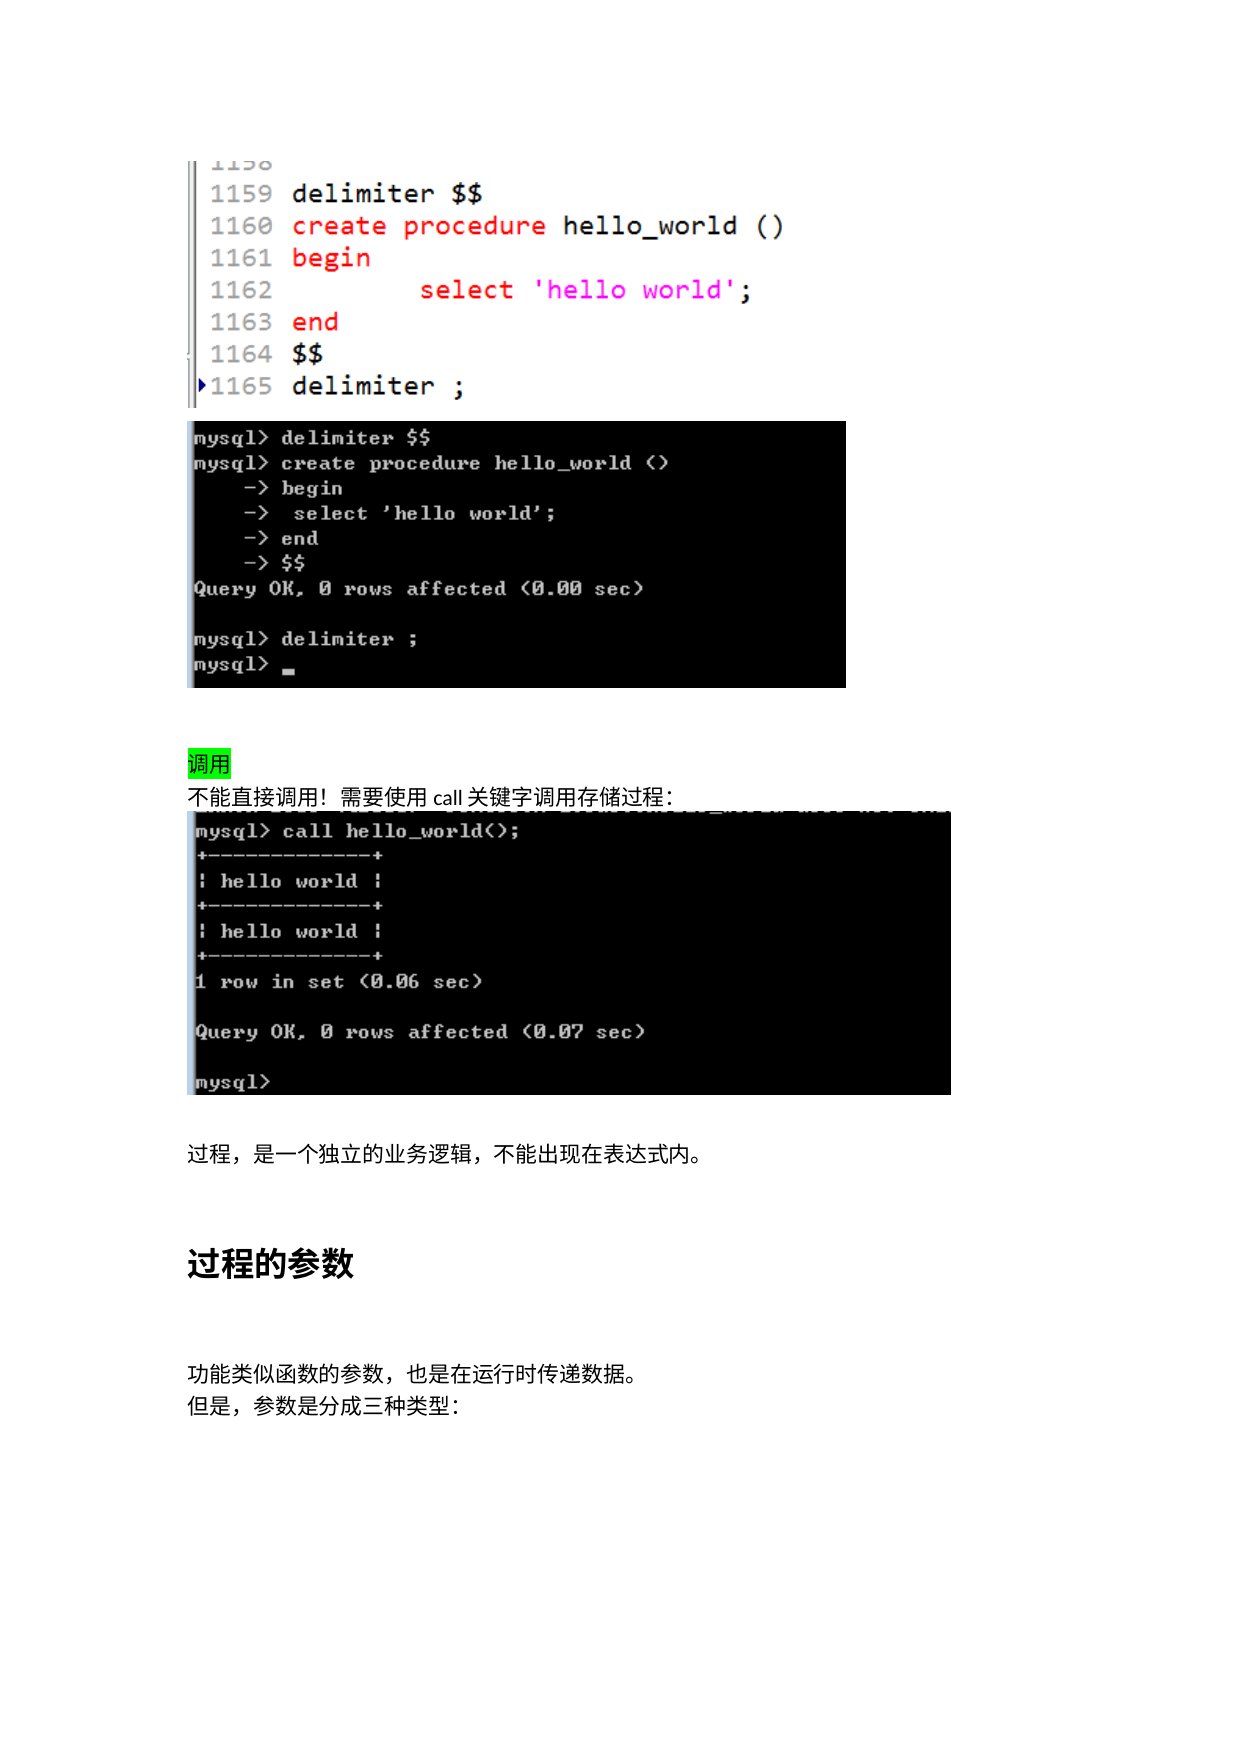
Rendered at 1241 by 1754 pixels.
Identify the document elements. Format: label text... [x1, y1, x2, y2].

subtitle 过程的参数 [187, 1229, 1053, 1294]
text 过程，是一个独立的业务逻辑，不能出现在表达式内。 [187, 1137, 1053, 1169]
text 调用 [187, 747, 1053, 779]
text 不能直接调用！需要使用 call 关键字调用存储过程： [187, 779, 1053, 812]
picture [187, 811, 951, 1095]
text 但是，参数是分成三种类型： [187, 1389, 1053, 1421]
picture [187, 161, 1053, 408]
text 功能类似函数的参数，也是在运行时传递数据。 [187, 1356, 1053, 1389]
picture [187, 421, 846, 688]
